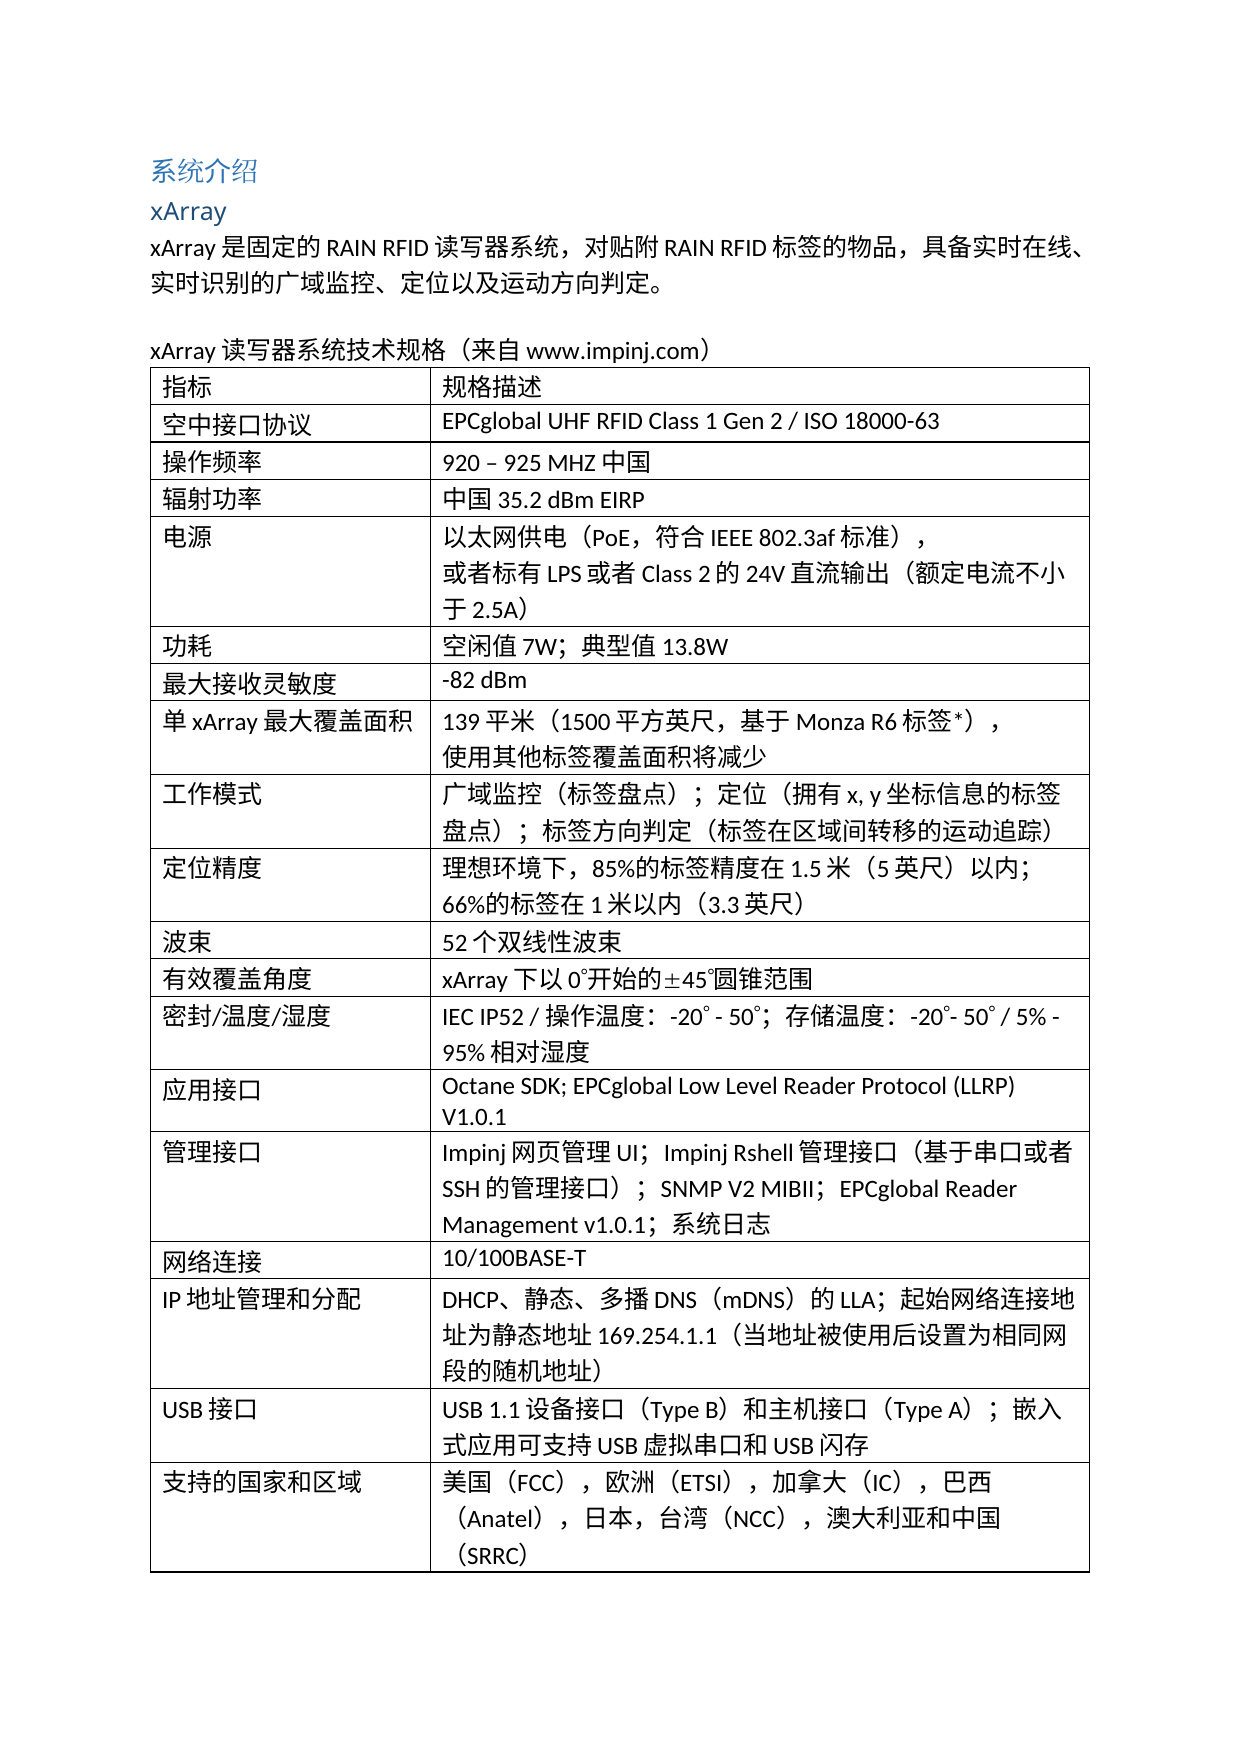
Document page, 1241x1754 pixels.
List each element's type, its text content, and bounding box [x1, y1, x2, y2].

table_cell xArray下以0开始的45圆锥范围 [431, 959, 1089, 996]
text xArray读写器系统技术规格（来自www.impinj.com） [150, 331, 1090, 367]
table_cell EPCglobal UHF RFID Class 1 Gen 2 / ISO 18000-63 [431, 405, 1089, 441]
text xArray是固定的RAIN RFID读写器系统，对贴附RAIN RFID标签的物品，具备实时在线、实时识别的广域监控、定位以及运动方向判定。 [150, 227, 1090, 300]
table_cell 美国（FCC），欧洲（ETSI），加拿大（IC），巴西（Anatel），日本，台湾（NCC），澳大利亚和中国（SRRC） [431, 1463, 1089, 1571]
table_cell 波束 [151, 922, 430, 958]
subtitle 系统介绍 [150, 150, 1090, 189]
table_cell USB接口 [151, 1389, 430, 1462]
table_cell 中国 35.2 dBm EIRP [431, 480, 1089, 516]
subtitle xArray [150, 193, 1090, 227]
table_cell Octane SDK; EPCglobal Low Level Reader Protocol (LLRP) V1.0.1 [431, 1070, 1089, 1131]
table_cell 以太网供电（PoE，符合IEEE 802.3af标准）， 或者标有LPS或者Class 2的24V直流输出（额定电流不小于2.5A） [431, 517, 1089, 626]
table_cell 辐射功率 [151, 480, 430, 516]
table_cell 应用接口 [151, 1070, 430, 1131]
table_cell USB 1.1设备接口（Type B）和主机接口（Type A）；嵌入式应用可支持USB虚拟串口和USB闪存 [431, 1389, 1089, 1462]
table_cell 支持的国家和区域 [151, 1463, 430, 1571]
table_header 指标 [151, 368, 430, 404]
table_cell IEC IP52 / 操作温度：-20 - 50；存储温度：-20- 50 / 5% - 95% 相对湿度 [431, 997, 1089, 1069]
table_cell 有效覆盖角度 [151, 959, 430, 996]
table_cell 52个双线性波束 [431, 922, 1089, 958]
table_cell 单xArray最大覆盖面积 [151, 701, 430, 774]
table_cell 139平米（1500平方英尺，基于Monza R6标签*）， 使用其他标签覆盖面积将减少 [431, 701, 1089, 774]
table_cell -82 dBm [431, 664, 1089, 700]
table_cell DHCP、静态、多播DNS（mDNS）的LLA；起始网络连接地址为静态地址169.254.1.1（当地址被使用后设置为相同网段的随机地址） [431, 1279, 1089, 1388]
table_cell 最大接收灵敏度 [151, 664, 430, 700]
table_cell 管理接口 [151, 1132, 430, 1241]
table_cell 电源 [151, 517, 430, 626]
table_cell IP地址管理和分配 [151, 1279, 430, 1388]
table_cell 920 – 925 MHZ 中国 [431, 443, 1089, 479]
table_cell 密封/温度/湿度 [151, 997, 430, 1069]
table_cell 功耗 [151, 627, 430, 663]
table_cell 理想环境下，85%的标签精度在1.5米（5英尺）以内；66%的标签在1米以内（3.3英尺） [431, 849, 1089, 921]
table_cell 网络连接 [151, 1242, 430, 1278]
table_cell 工作模式 [151, 775, 430, 847]
table_cell 操作频率 [151, 443, 430, 479]
table_cell 10/100BASE-T [431, 1242, 1089, 1278]
table_header 规格描述 [431, 368, 1089, 404]
table_cell 定位精度 [151, 849, 430, 921]
table_cell Impinj网页管理UI；Impinj Rshell管理接口（基于串口或者SSH的管理接口）；SNMP V2 MIBII；EPCglobal Reader Management v1.0.1；系统日志 [431, 1132, 1089, 1241]
table_cell 空中接口协议 [151, 405, 430, 441]
table_cell 空闲值7W；典型值13.8W [431, 627, 1089, 663]
table_cell 广域监控（标签盘点）；定位（拥有x, y坐标信息的标签盘点）；标签方向判定（标签在区域间转移的运动追踪） [431, 775, 1089, 847]
